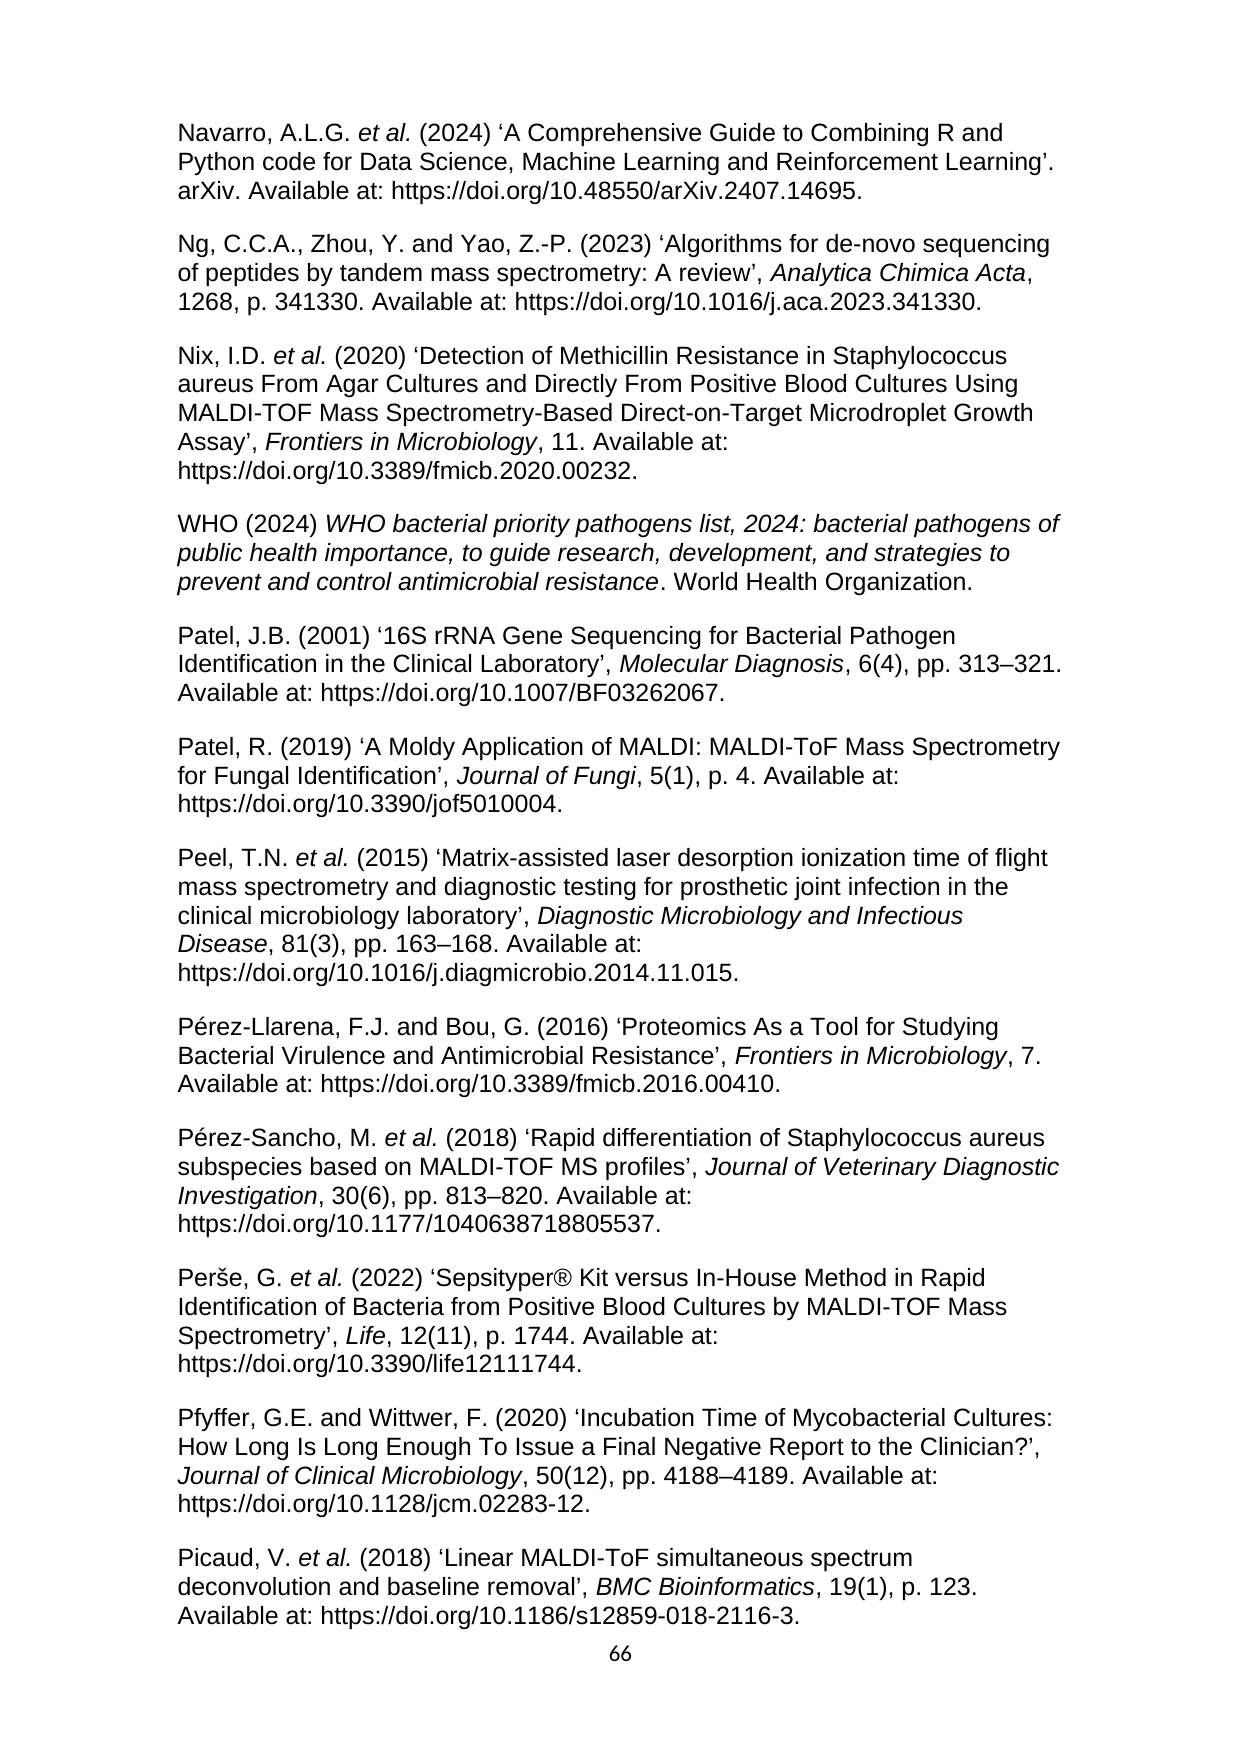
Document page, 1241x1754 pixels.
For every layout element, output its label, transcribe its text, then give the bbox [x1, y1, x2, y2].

text WHO (2024) WHO bacterial priority pathogens list, 2024: bacterial pathogens of public health importance, to guide research, development, and strategies to prevent and control antimicrobial resistance. World Health Organization. [177, 509, 1063, 596]
text Perše, G. et al. (2022) ‘Sepsityper® Kit versus In-House Method in Rapid Identification of Bacteria from Positive Blood Cultures by MALDI-TOF Mass Spectrometry’, Life, 12(11), p. 1744. Available at: https://doi.org/10.3390/life12111744. [177, 1263, 1063, 1378]
text Nix, I.D. et al. (2020) ‘Detection of Methicillin Resistance in Staphylococcus aureus From Agar Cultures and Directly From Positive Blood Cultures Using MALDI-TOF Mass Spectrometry-Based Direct-on-Target Microdroplet Growth Assay’, Frontiers in Microbiology, 11. Available at: https://doi.org/10.3389/fmicb.2020.00232. [177, 341, 1063, 484]
text Pérez-Sancho, M. et al. (2018) ‘Rapid differentiation of Staphylococcus aureus subspecies based on MALDI-TOF MS profiles’, Journal of Veterinary Diagnostic Investigation, 30(6), pp. 813–820. Available at: https://doi.org/10.1177/1040638718805537. [177, 1123, 1063, 1238]
text Peel, T.N. et al. (2015) ‘Matrix-assisted laser desorption ionization time of flight mass spectrometry and diagnostic testing for prosthetic joint infection in the clinical microbiology laboratory’, Diagnostic Microbiology and Infectious Disease, 81(3), pp. 163–168. Available at: https://doi.org/10.1016/j.diagmicrobio.2014.11.015. [177, 843, 1063, 987]
text Patel, R. (2019) ‘A Moldy Application of MALDI: MALDI-ToF Mass Spectrometry for Fungal Identification’, Journal of Fungi, 5(1), p. 4. Available at: https://doi.org/10.3390/jof5010004. [177, 732, 1063, 818]
text Ng, C.C.A., Zhou, Y. and Yao, Z.-P. (2023) ‘Algorithms for de-novo sequencing of peptides by tandem mass spectrometry: A review’, Analytica Chimica Acta, 1268, p. 341330. Available at: https://doi.org/10.1016/j.aca.2023.341330. [177, 229, 1063, 316]
text Pérez-Llarena, F.J. and Bou, G. (2016) ‘Proteomics As a Tool for Studying Bacterial Virulence and Antimicrobial Resistance’, Frontiers in Microbiology, 7. Available at: https://doi.org/10.3389/fmicb.2016.00410. [177, 1012, 1063, 1098]
text Patel, J.B. (2001) ‘16S rRNA Gene Sequencing for Bacterial Pathogen Identification in the Clinical Laboratory’, Molecular Diagnosis, 6(4), pp. 313–321. Available at: https://doi.org/10.1007/BF03262067. [177, 621, 1063, 707]
text Pfyffer, G.E. and Wittwer, F. (2020) ‘Incubation Time of Mycobacterial Cultures: How Long Is Long Enough To Issue a Final Negative Report to the Clinician?’, Journal of Clinical Microbiology, 50(12), pp. 4188–4189. Available at: https://doi.org/10.1128/jcm.02283-12. [177, 1403, 1063, 1518]
text Picaud, V. et al. (2018) ‘Linear MALDI-ToF simultaneous spectrum deconvolution and baseline removal’, BMC Bioinformatics, 19(1), p. 123. Available at: https://doi.org/10.1186/s12859-018-2116-3. [177, 1543, 1063, 1629]
text Navarro, A.L.G. et al. (2024) ‘A Comprehensive Guide to Combining R and Python code for Data Science, Machine Learning and Reinforcement Learning’. arXiv. Available at: https://doi.org/10.48550/arXiv.2407.14695. [177, 118, 1063, 204]
